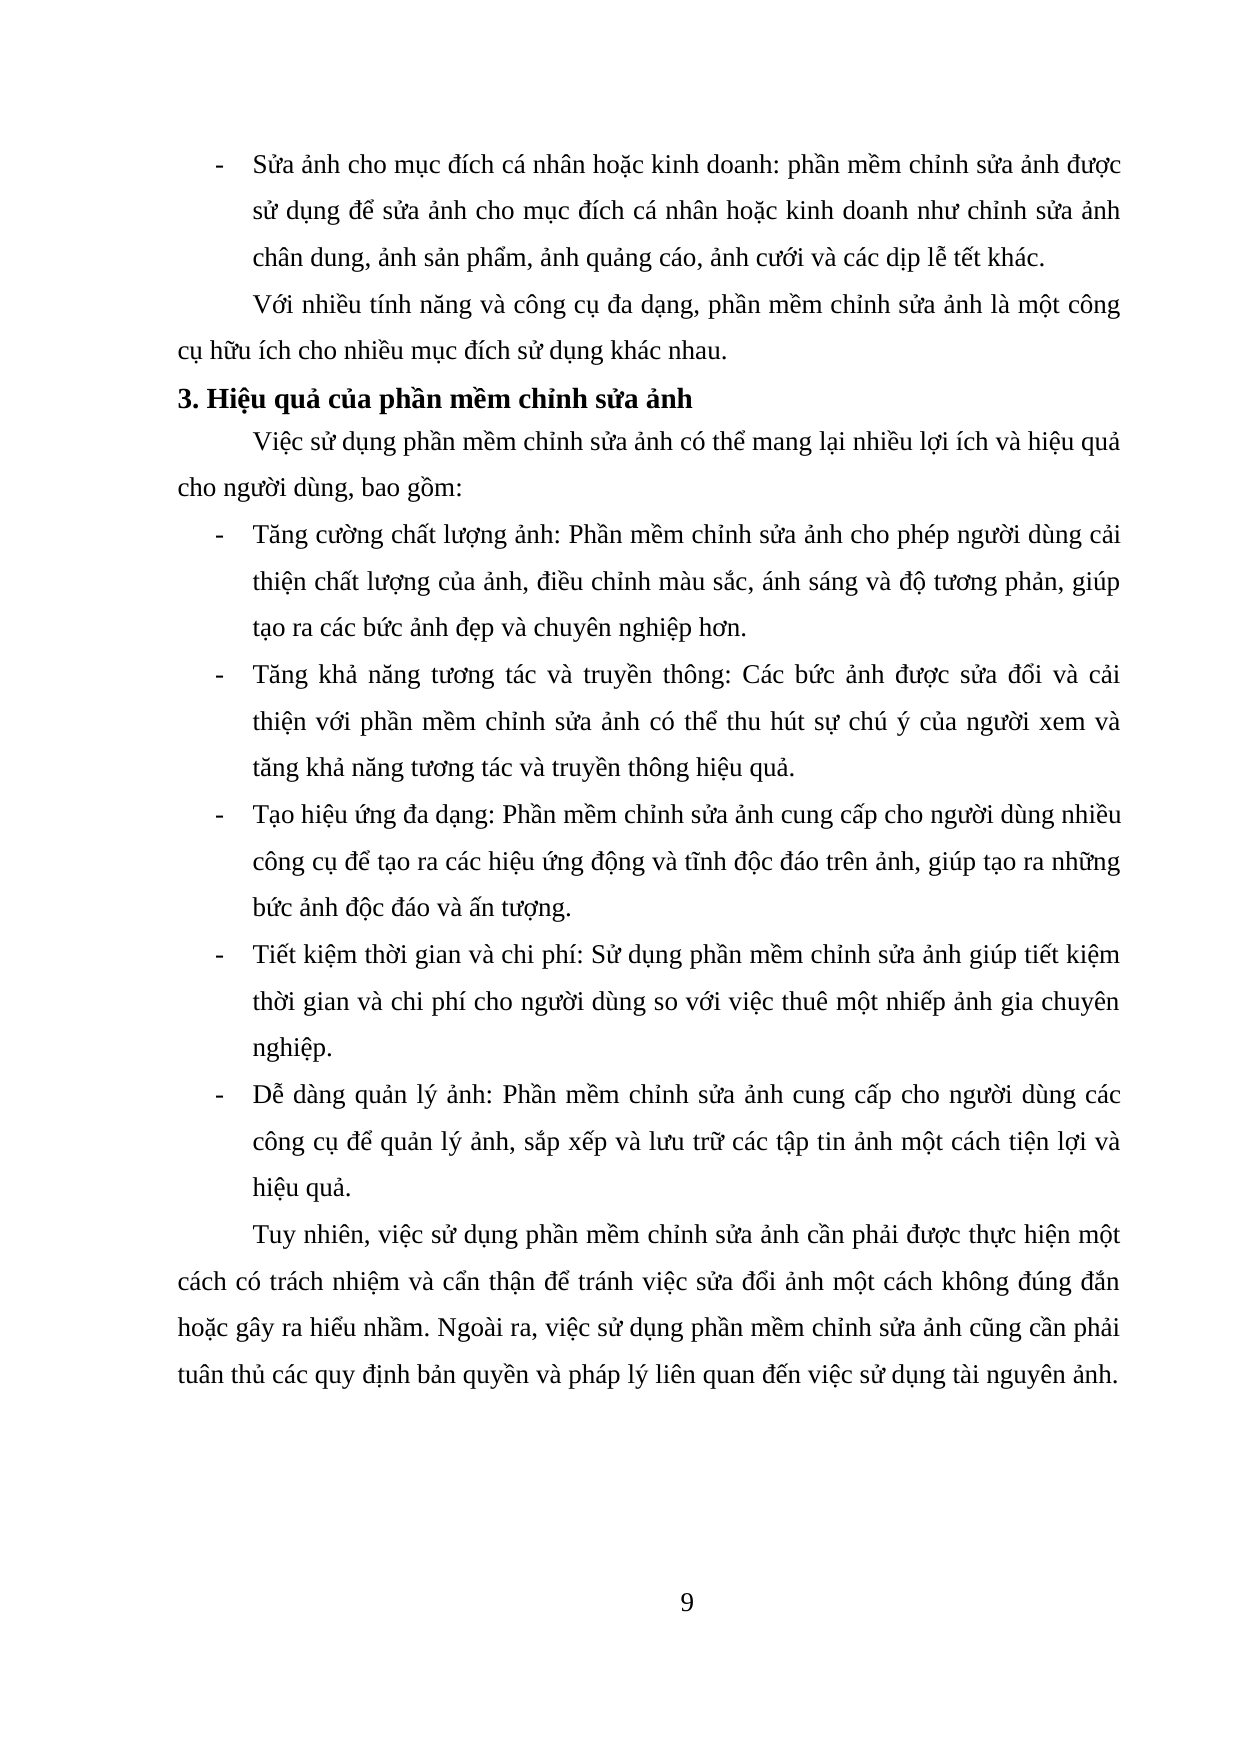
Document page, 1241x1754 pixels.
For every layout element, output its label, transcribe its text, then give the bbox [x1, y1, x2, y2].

list Dễ dàng quản lý ảnh: Phần mềm chỉnh sửa ảnh cung cấp cho người dùng các công cụ để quản lý ảnh, sắp xếp và lưu trữ các tập tin ảnh một cách tiện lợi và hiệu quả. [215, 1078, 1122, 1202]
text Việc sử dụng phần mềm chỉnh sửa ảnh có thể mang lại nhiều lợi ích và hiệu quả cho người dùng, bao gồm: [177, 424, 1122, 502]
list Tăng cường chất lượng ảnh: Phần mềm chỉnh sửa ảnh cho phép người dùng cải thiện chất lượng của ảnh, điều chỉnh màu sắc, ánh sáng và độ tương phản, giúp tạo ra các bức ảnh đẹp và chuyên nghiệp hơn. [215, 518, 1122, 642]
text Tuy nhiên, việc sử dụng phần mềm chỉnh sửa ảnh cần phải được thực hiện một cách có trách nhiệm và cẩn thận để tránh việc sửa đổi ảnh một cách không đúng đắn hoặc gây ra hiểu nhầm. Ngoài ra, việc sử dụng phần mềm chỉnh sửa ảnh cũng cần phải tuân thủ các quy định bản quyền và pháp lý liên quan đến việc sử dụng tài nguyên ảnh. [177, 1218, 1122, 1389]
list Tăng khả năng tương tác và truyền thông: Các bức ảnh được sửa đổi và cải thiện với phần mềm chỉnh sửa ảnh có thể thu hút sự chú ý của người xem và tăng khả năng tương tác và truyền thông hiệu quả. [215, 658, 1122, 782]
list Tiết kiệm thời gian và chi phí: Sử dụng phần mềm chỉnh sửa ảnh giúp tiết kiệm thời gian và chi phí cho người dùng so với việc thuê một nhiếp ảnh gia chuyên nghiệp. [215, 938, 1122, 1062]
subtitle 3. Hiệu quả của phần mềm chỉnh sửa ảnh [177, 381, 1122, 414]
text Với nhiều tính năng và công cụ đa dạng, phần mềm chỉnh sửa ảnh là một công cụ hữu ích cho nhiều mục đích sử dụng khác nhau. [177, 288, 1122, 366]
list Sửa ảnh cho mục đích cá nhân hoặc kinh doanh: phần mềm chỉnh sửa ảnh được sử dụng để sửa ảnh cho mục đích cá nhân hoặc kinh doanh như chỉnh sửa ảnh chân dung, ảnh sản phẩm, ảnh quảng cáo, ảnh cưới và các dịp lễ tết khác. [215, 148, 1122, 272]
list Tạo hiệu ứng đa dạng: Phần mềm chỉnh sửa ảnh cung cấp cho người dùng nhiều công cụ để tạo ra các hiệu ứng động và tĩnh độc đáo trên ảnh, giúp tạo ra những bức ảnh độc đáo và ấn tượng. [215, 798, 1122, 922]
